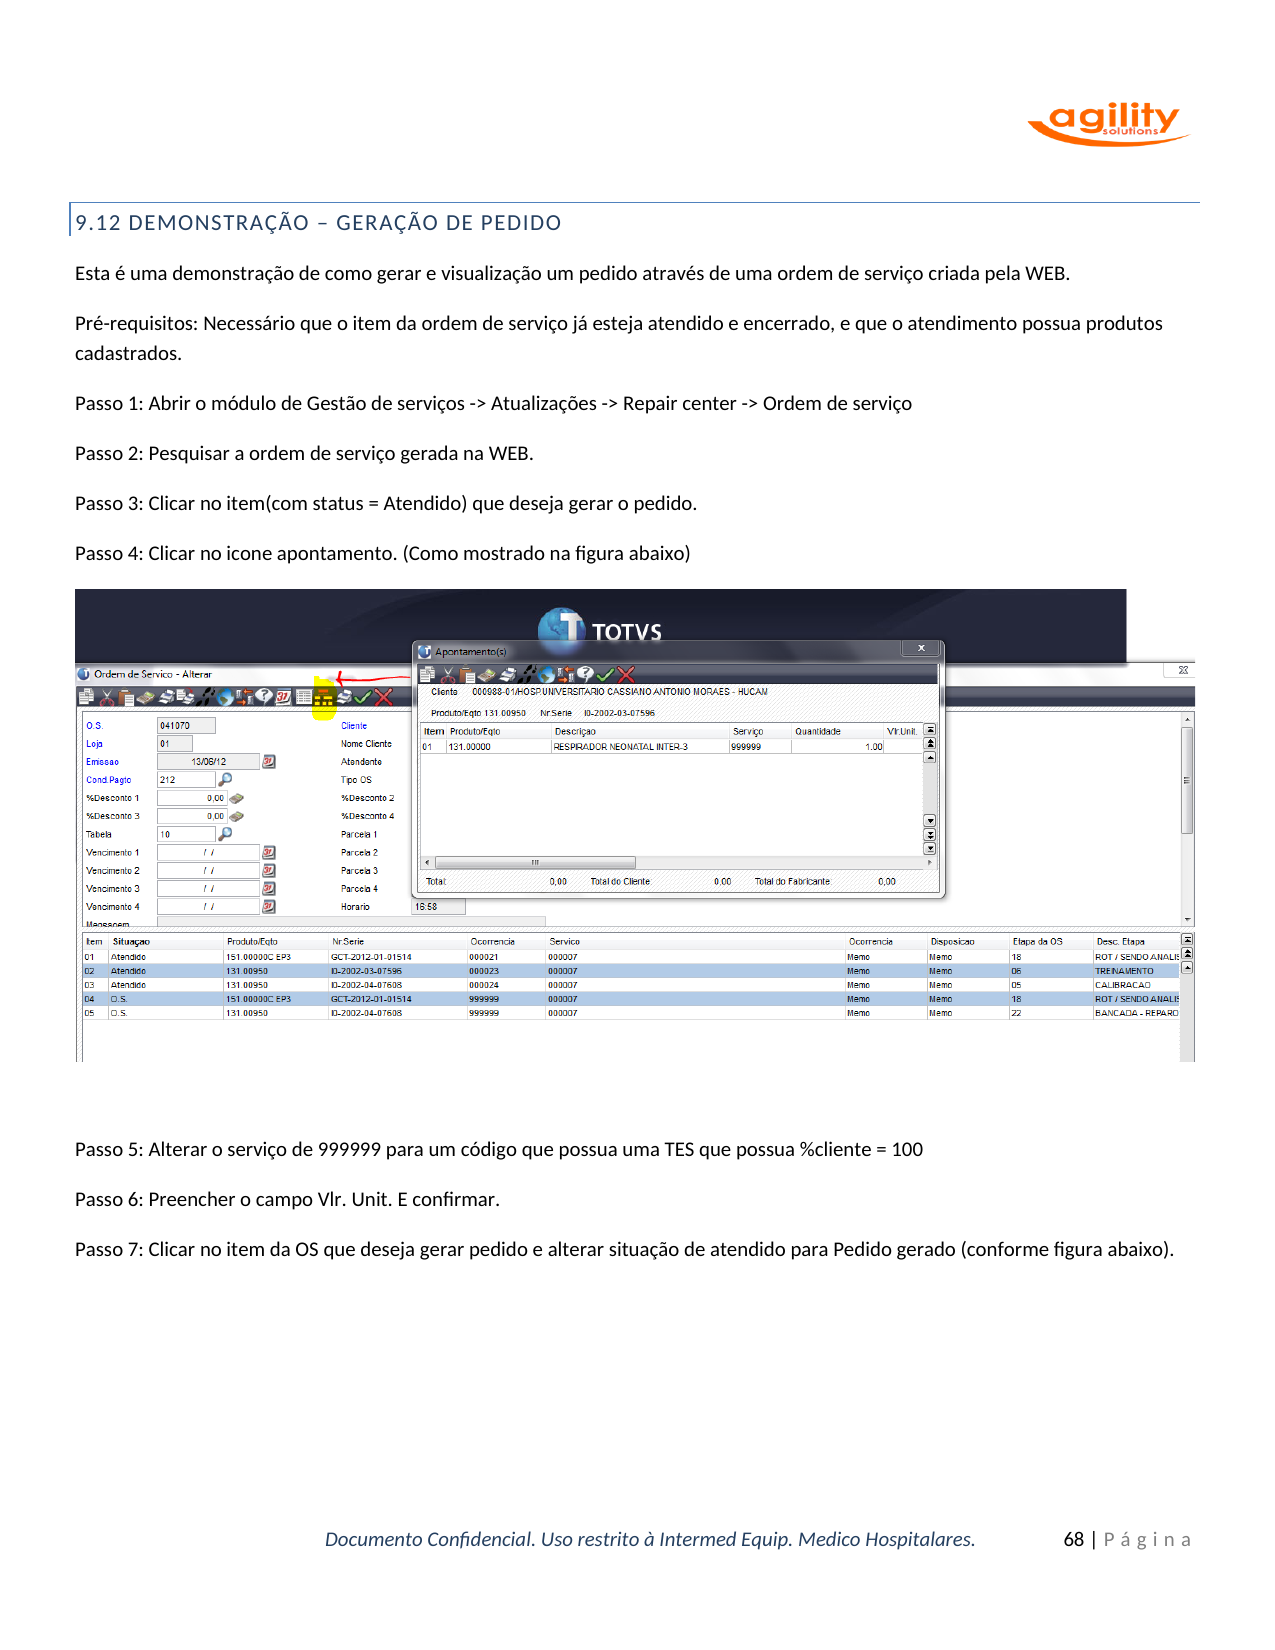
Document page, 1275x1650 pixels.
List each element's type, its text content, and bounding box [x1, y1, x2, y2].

subtitle 9.12 Demonstração – geração de pedido [71, 203, 1200, 236]
picture [75, 589, 1196, 1062]
text Passo 4: Clicar no icone apontamento. (Como mostrado na figura abaixo) [75, 540, 1200, 565]
text Passo 6: Preencher o campo Vlr. Unit. E confirmar. [75, 1186, 1200, 1211]
text Esta é uma demonstração de como gerar e visualização um pedido através de uma ordem de serviço criada pela WEB. [75, 261, 1200, 286]
picture [1027, 94, 1192, 147]
text Passo 3: Clicar no item(com status = Atendido) que deseja gerar o pedido. [75, 490, 1200, 515]
text Passo 7: Clicar no item da OS que deseja gerar pedido e alterar situação de atendido para Pedido gerado (conforme figura abaixo). [75, 1236, 1200, 1261]
text Pré-requisitos: Necessário que o item da ordem de serviço já esteja atendido e encerrado, e que o atendimento possua produtos cadastrados. [75, 311, 1200, 365]
text Passo 2: Pesquisar a ordem de serviço gerada na WEB. [75, 440, 1200, 465]
text Passo 5: Alterar o serviço de 999999 para um código que possua uma TES que possua %cliente = 100 [75, 1136, 1200, 1161]
text Passo 1: Abrir o módulo de Gestão de serviços -> Atualizações -> Repair center -> Ordem de serviço [75, 390, 1200, 415]
